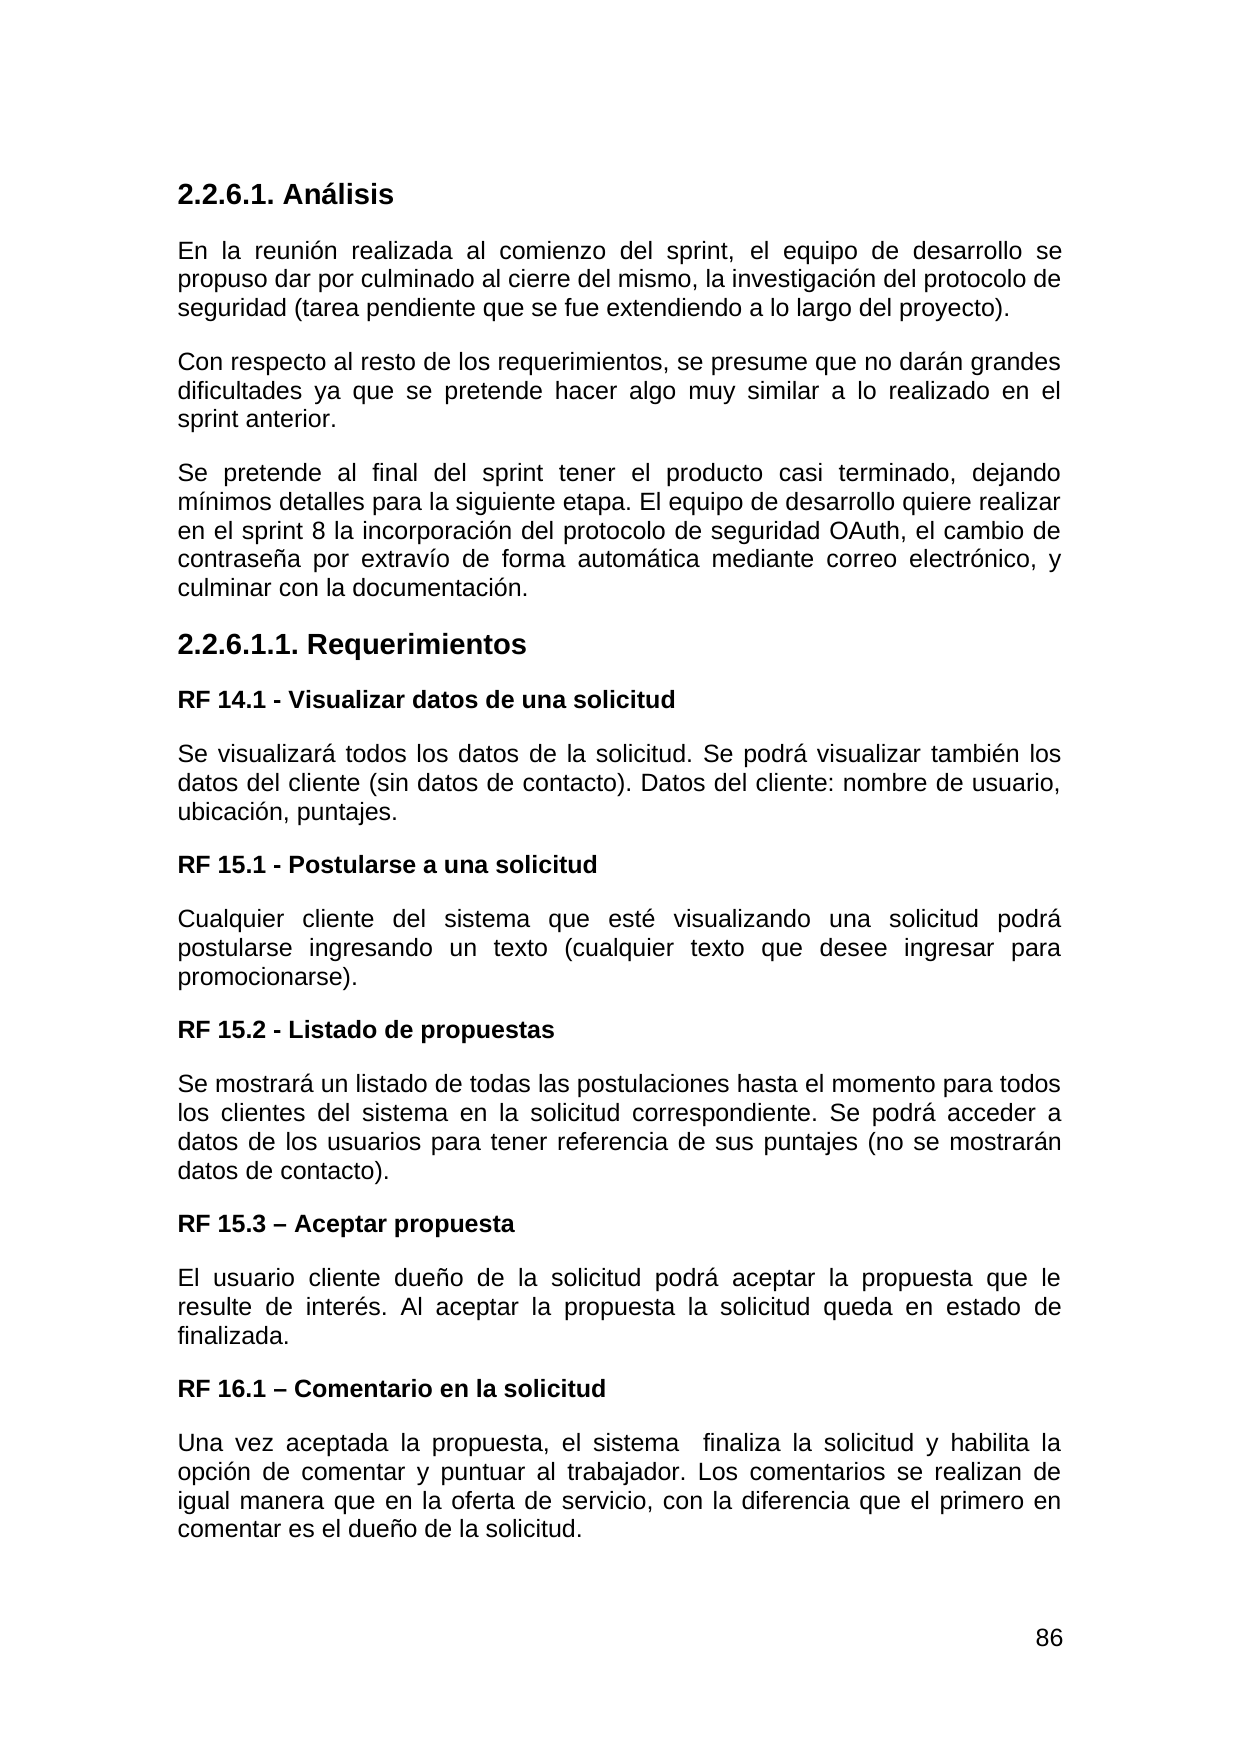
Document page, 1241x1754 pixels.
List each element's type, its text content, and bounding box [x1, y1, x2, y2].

text Una vez aceptada la propuesta, el sistema finaliza la solicitud y habilita la opción de comentar y puntuar al trabajador. Los comentarios se realizan de igual manera que en la oferta de servicio, con la diferencia que el primero en comentar es el dueño de la solicitud. [177, 1428, 1063, 1543]
text Cualquier cliente del sistema que esté visualizando una solicitud podrá postularse ingresando un texto (cualquier texto que desee ingresar para promocionarse). [177, 904, 1063, 991]
text RF 16.1 – Comentario en la solicitud [177, 1374, 1063, 1403]
text RF 15.3 – Aceptar propuesta [177, 1209, 1063, 1238]
text En la reunión realizada al comienzo del sprint, el equipo de desarrollo se propuso dar por culminado al cierre del mismo, la investigación del protocolo de seguridad (tarea pendiente que se fue extendiendo a lo largo del proyecto). [177, 236, 1063, 322]
text 2.2.6.1. Análisis [177, 177, 1063, 211]
text Se mostrará un listado de todas las postulaciones hasta el momento para todos los clientes del sistema en la solicitud correspondiente. Se podrá acceder a datos de los usuarios para tener referencia de sus puntajes (no se mostrarán datos de contacto). [177, 1069, 1063, 1184]
text El usuario cliente dueño de la solicitud podrá aceptar la propuesta que le resulte de interés. Al aceptar la propuesta la solicitud queda en estado de finalizada. [177, 1263, 1063, 1349]
text Se visualizará todos los datos de la solicitud. Se podrá visualizar también los datos del cliente (sin datos de contacto). Datos del cliente: nombre de usuario, ubicación, puntajes. [177, 739, 1063, 826]
text Con respecto al resto de los requerimientos, se presume que no darán grandes dificultades ya que se pretende hacer algo muy similar a lo realizado en el sprint anterior. [177, 347, 1063, 433]
text 2.2.6.1.1. Requerimientos [177, 627, 1063, 661]
text RF 14.1 - Visualizar datos de una solicitud [177, 686, 1063, 714]
text Se pretende al final del sprint tener el producto casi terminado, dejando mínimos detalles para la siguiente etapa. El equipo de desarrollo quiere realizar en el sprint 8 la incorporación del protocolo de seguridad OAuth, el cambio de contraseña por extravío de forma automática mediante correo electrónico, y culminar con la documentación. [177, 458, 1063, 602]
text RF 15.1 - Postularse a una solicitud [177, 851, 1063, 879]
text RF 15.2 - Listado de propuestas [177, 1016, 1063, 1044]
